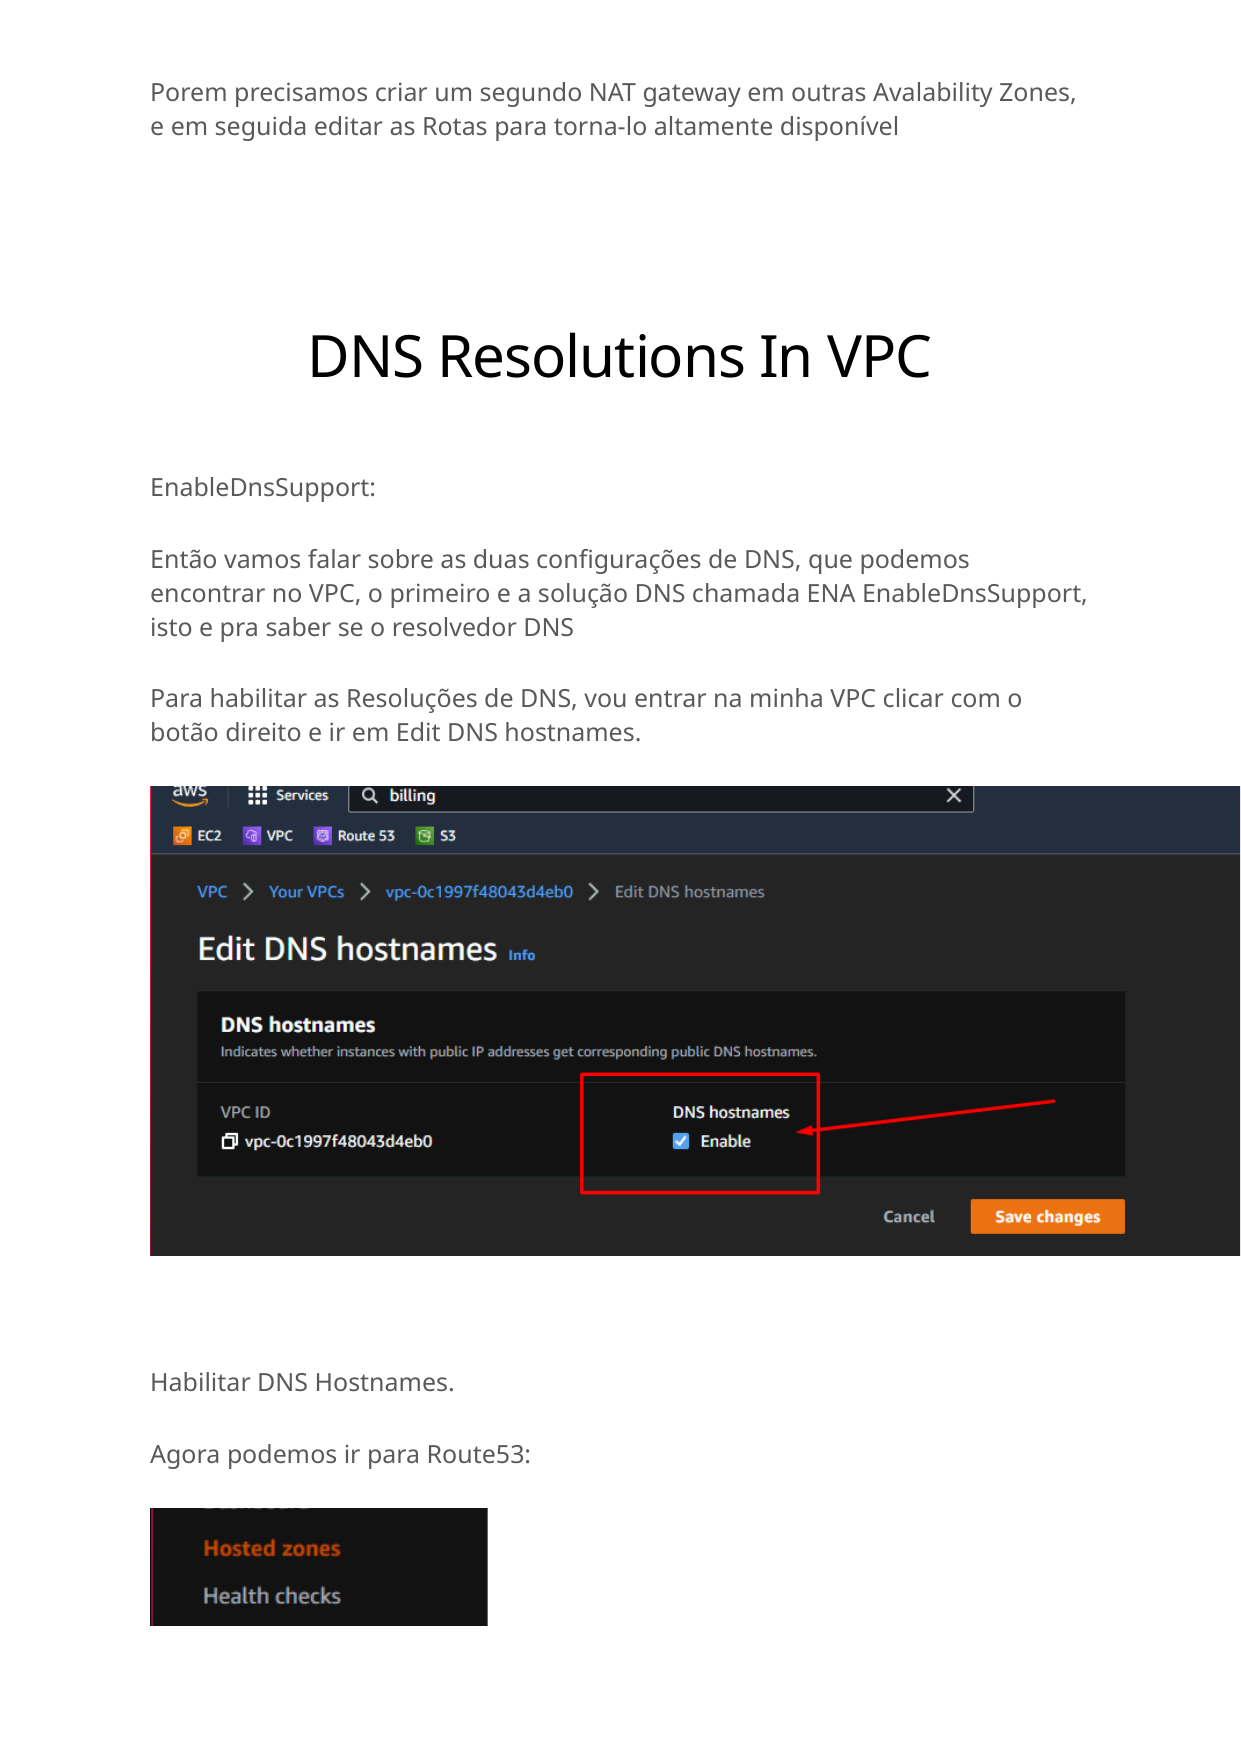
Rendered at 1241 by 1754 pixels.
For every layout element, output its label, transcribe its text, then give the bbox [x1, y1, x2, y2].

text Habilitar DNS Hostnames. [150, 1365, 1090, 1399]
text EnableDnsSupport: [150, 470, 1090, 504]
picture [150, 786, 1241, 1256]
text Agora podemos ir para Route53: [150, 1436, 1090, 1471]
text Porem precisamos criar um segundo NAT gateway em outras Avalability Zones, e em seguida editar as Rotas para torna-lo altamente disponível [150, 75, 1090, 143]
picture [150, 1508, 488, 1626]
text Para habilitar as Resoluções de DNS, vou entrar na minha VPC clicar com o botão direito e ir em Edit DNS hostnames. [150, 681, 1090, 749]
title DNS Resolutions In VPC [150, 314, 1090, 394]
text Então vamos falar sobre as duas configurações de DNS, que podemos encontrar no VPC, o primeiro e a solução DNS chamada ENA EnableDnsSupport, isto e pra saber se o resolvedor DNS [150, 541, 1090, 643]
